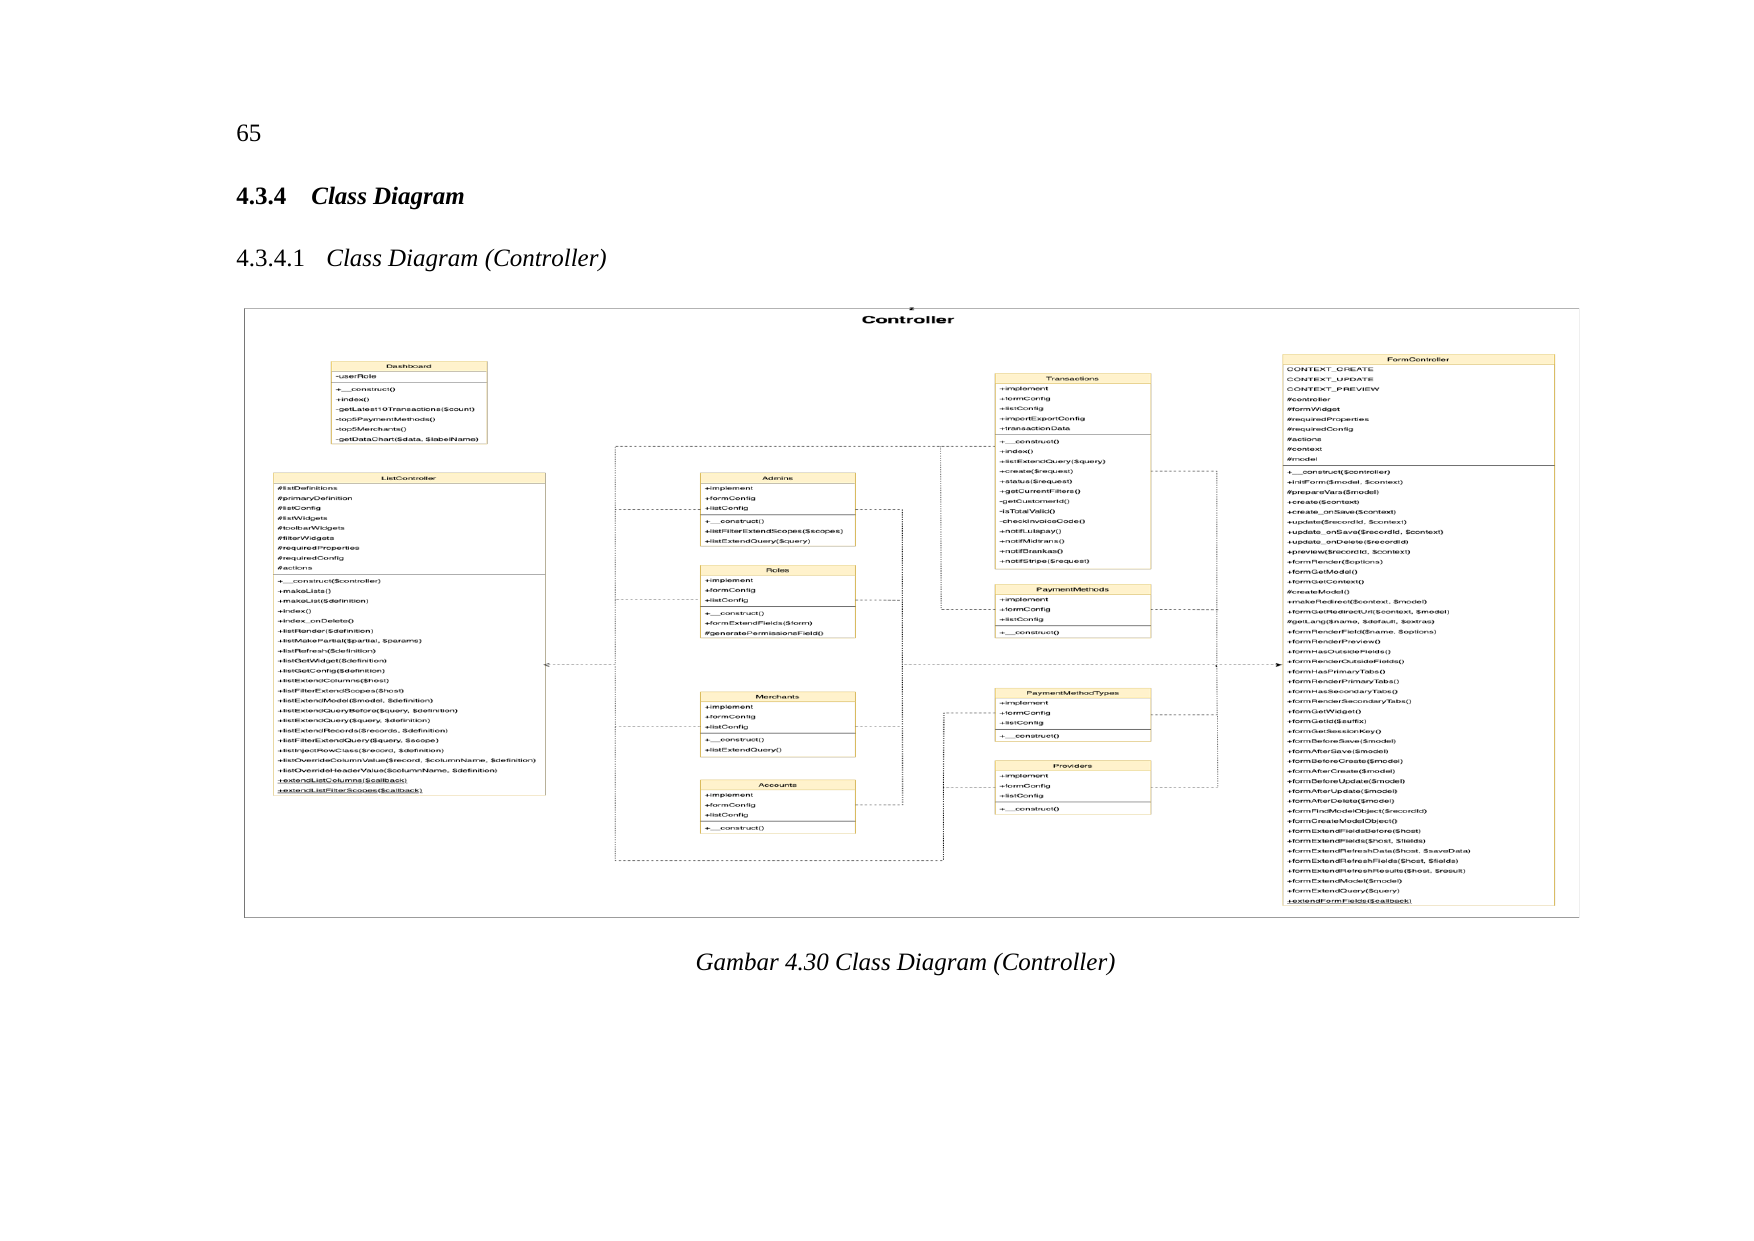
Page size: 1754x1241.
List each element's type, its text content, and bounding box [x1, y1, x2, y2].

subtitle Class Diagram [236, 181, 1577, 210]
subtitle Class Diagram (Controller) [236, 243, 1577, 272]
picture [236, 300, 1580, 918]
